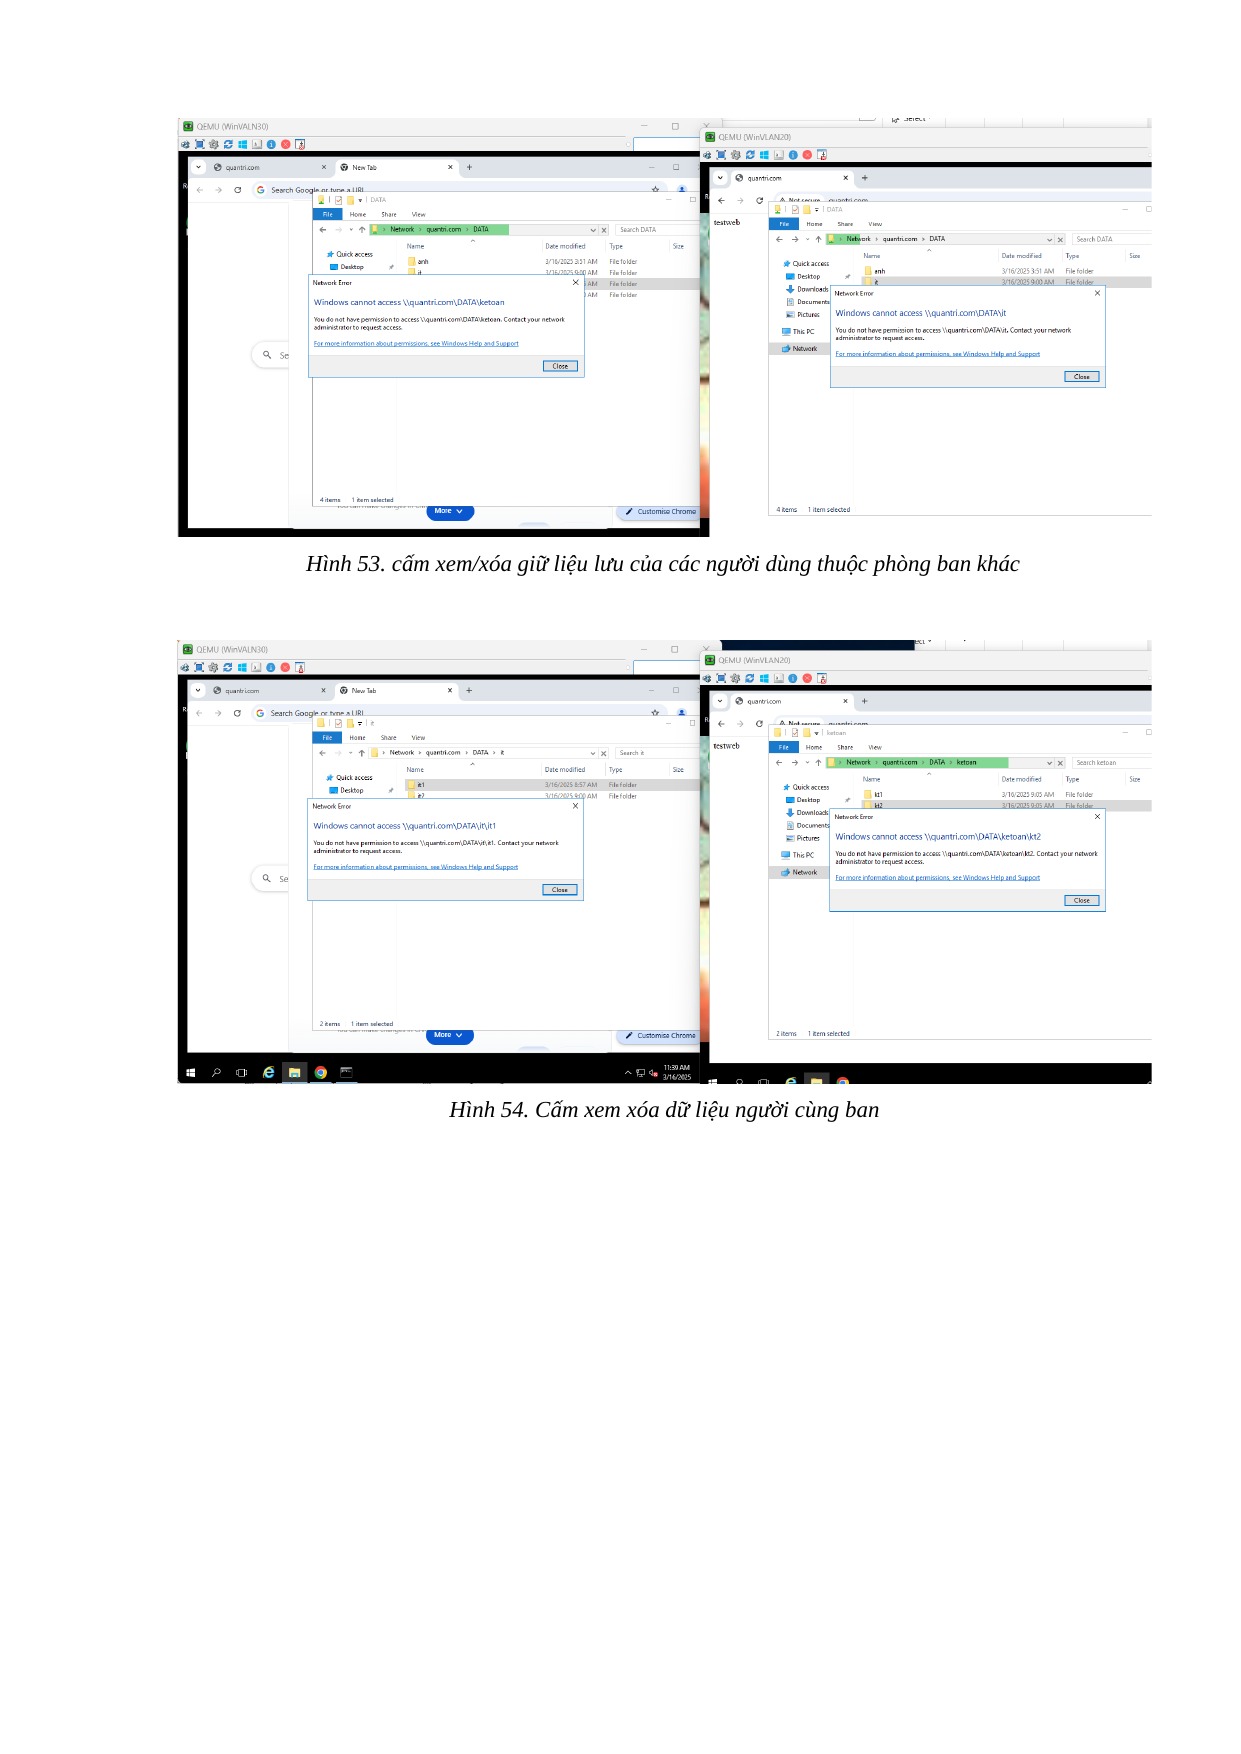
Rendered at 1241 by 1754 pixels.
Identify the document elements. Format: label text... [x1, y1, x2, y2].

text Hình 54. Cấm xem xóa dữ liệu người cùng ban [177, 1096, 1152, 1122]
picture [177, 118, 1152, 537]
text Hình 53. cấm xem/xóa giữ liệu lưu của các người dùng thuộc phòng ban khác [177, 549, 1152, 576]
picture [177, 640, 1152, 1084]
